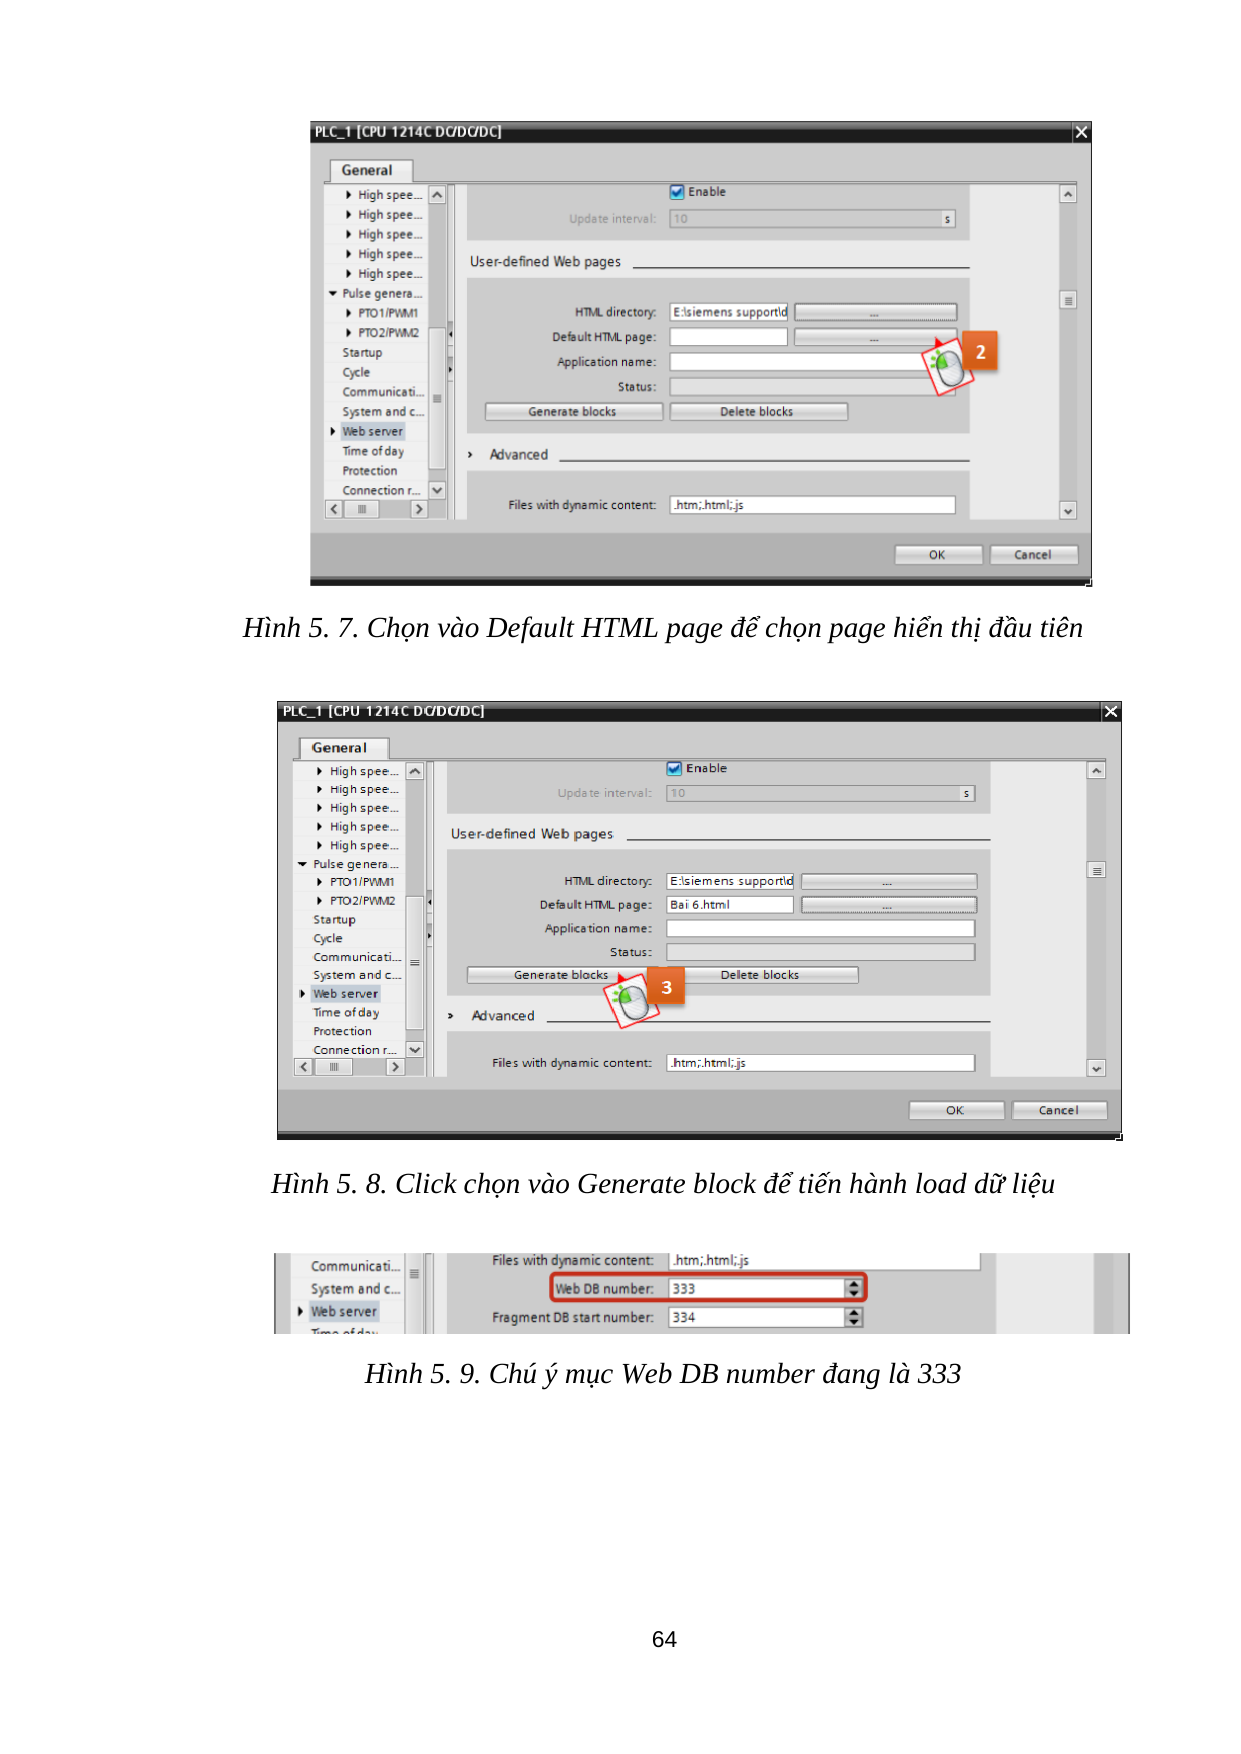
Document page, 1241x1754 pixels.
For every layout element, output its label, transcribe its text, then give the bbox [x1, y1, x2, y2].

picture [276, 697, 1126, 1144]
text Hình 5. 9. Chú ý mục Web DB number đang là 333 [177, 1356, 1152, 1389]
text Hình 5. 7. Chọn vào Default HTML page để chọn page hiển thị đầu tiên [177, 610, 1152, 644]
text Hình 5. 8. Click chọn vào Generate block để tiến hành load dữ liệu [177, 1166, 1152, 1199]
picture [270, 1252, 1133, 1334]
picture [310, 118, 1093, 588]
